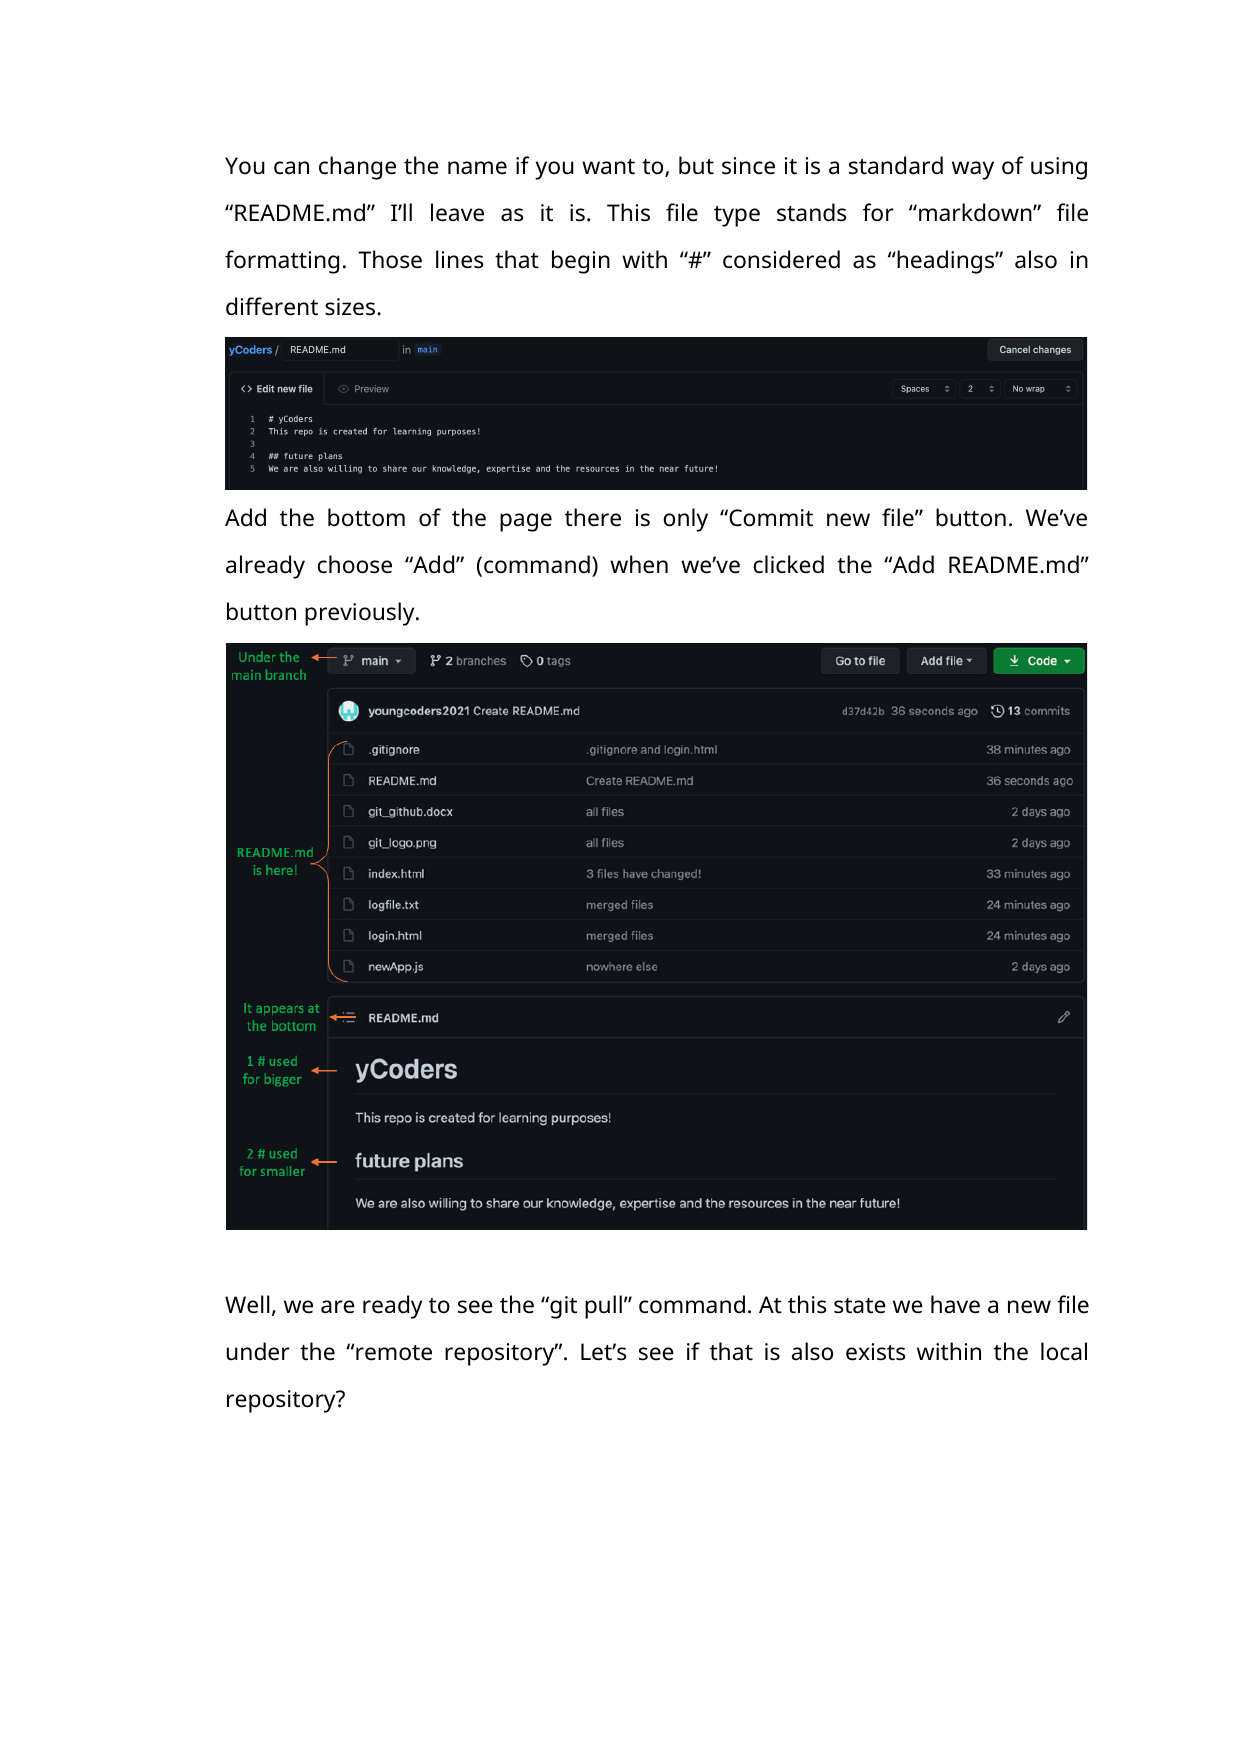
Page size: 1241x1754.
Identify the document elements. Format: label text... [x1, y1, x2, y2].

picture [225, 337, 1088, 490]
list Add the bottom of the page there is only “Commit new file” button. We’ve already choose “Add” (command) when we’ve clicked the “Add README.md” button previously. [225, 502, 1090, 627]
picture [225, 642, 1088, 1230]
list You can change the name if you want to, but since it is a standard way of using “README.md” I’ll leave as it is. This file type stands for “markdown” file formatting. Those lines that begin with “#” considered as “headings” also in different sizes. [225, 150, 1090, 322]
list Well, we are ready to see the “git pull” command. At this state we have a new file under the “remote repository”. Let’s see if that is also exists within the local repository? [225, 1289, 1090, 1414]
